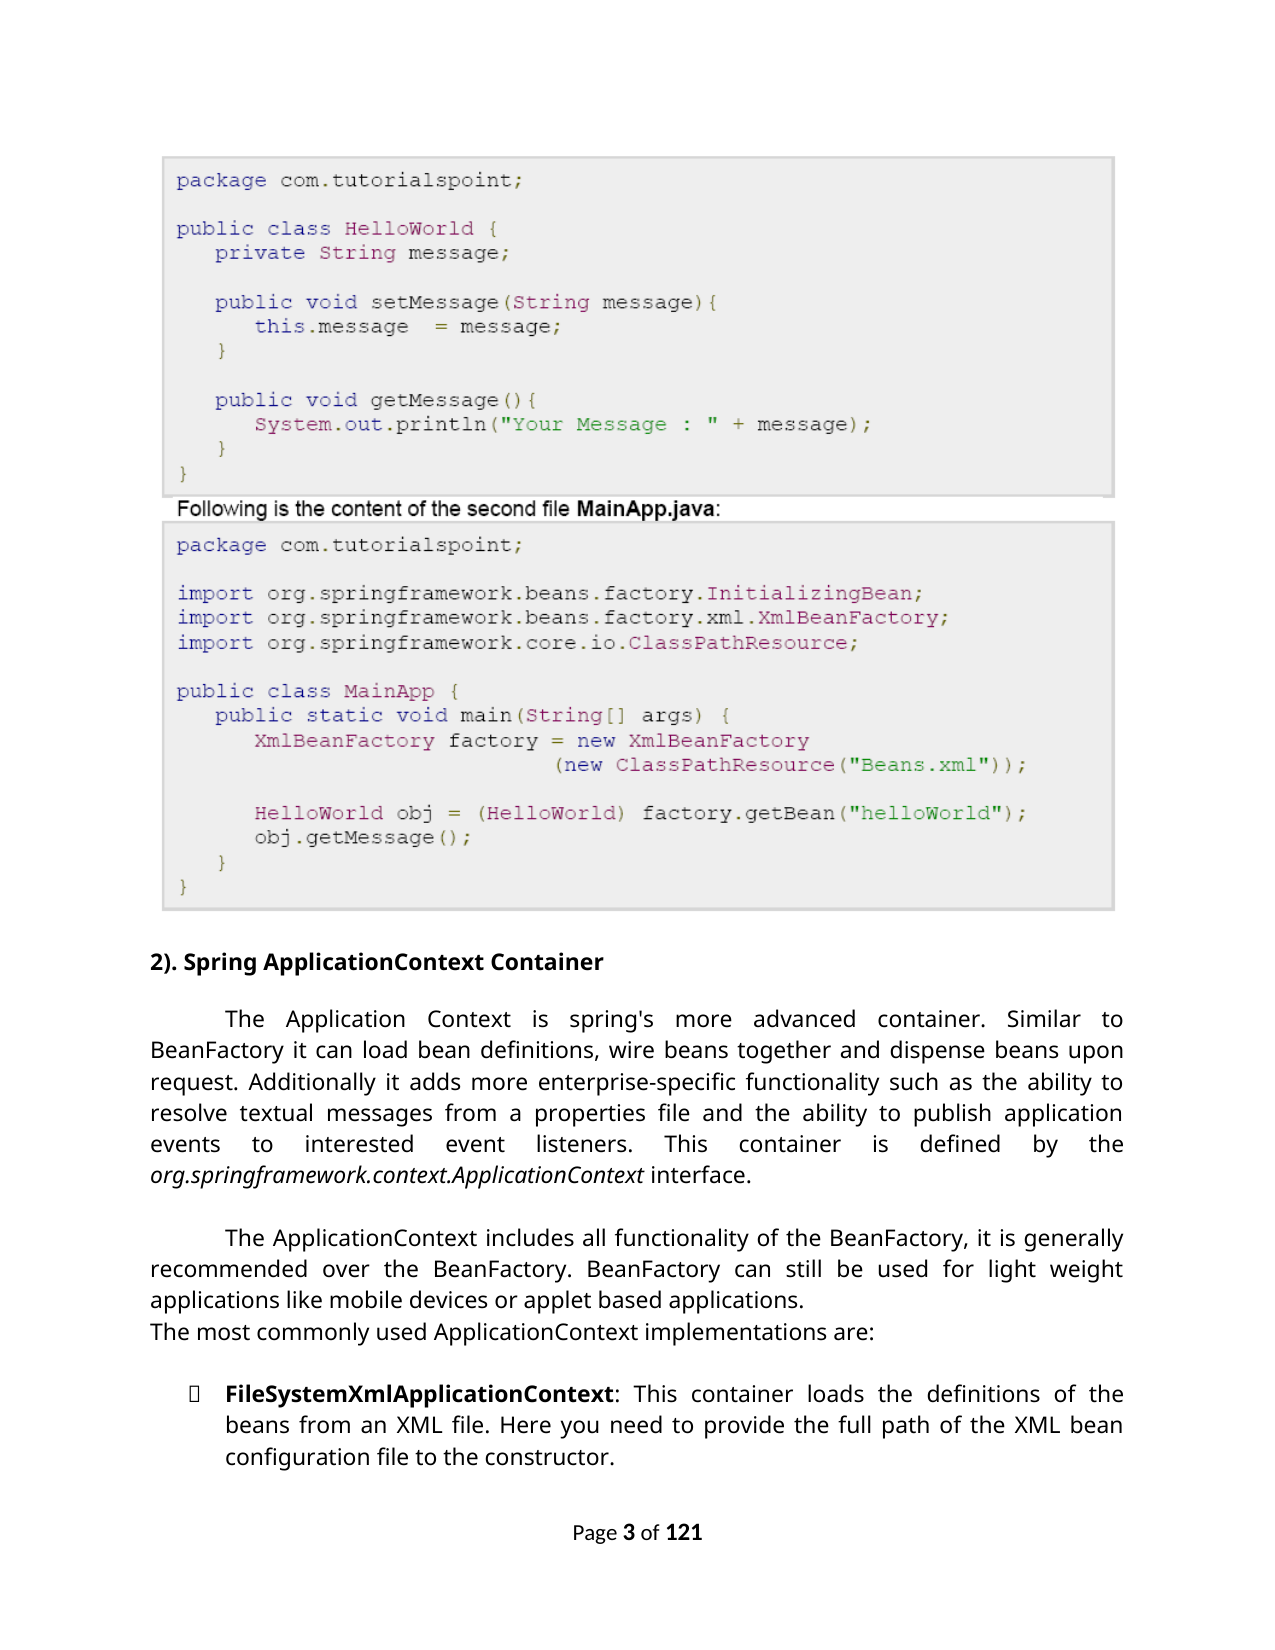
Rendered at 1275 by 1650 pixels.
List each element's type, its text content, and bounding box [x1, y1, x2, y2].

text The ApplicationContext includes all functionality of the BeanFactory, it is generally recommended over the BeanFactory. BeanFactory can still be used for light weight applications like mobile devices or applet based applications. [150, 1222, 1125, 1316]
text 2). Spring ApplicationContext Container [150, 946, 1125, 978]
text The Application Context is spring's more advanced container. Similar to BeanFactory it can load bean definitions, wire beans together and dispense beans upon request. Additionally it adds more enterprise-specific functionality such as the ability to resolve textual messages from a properties file and the ability to publish application events to interested event listeners. This container is defined by the org.springframework.context.ApplicationContext interface. [150, 1003, 1125, 1191]
list FileSystemXmlApplicationContext: This container loads the definitions of the beans from an XML file. Here you need to provide the full path of the XML bean configuration file to the constructor. [187, 1378, 1125, 1472]
text The most commonly used ApplicationContext implementations are: [150, 1316, 1125, 1347]
picture [150, 150, 1125, 922]
